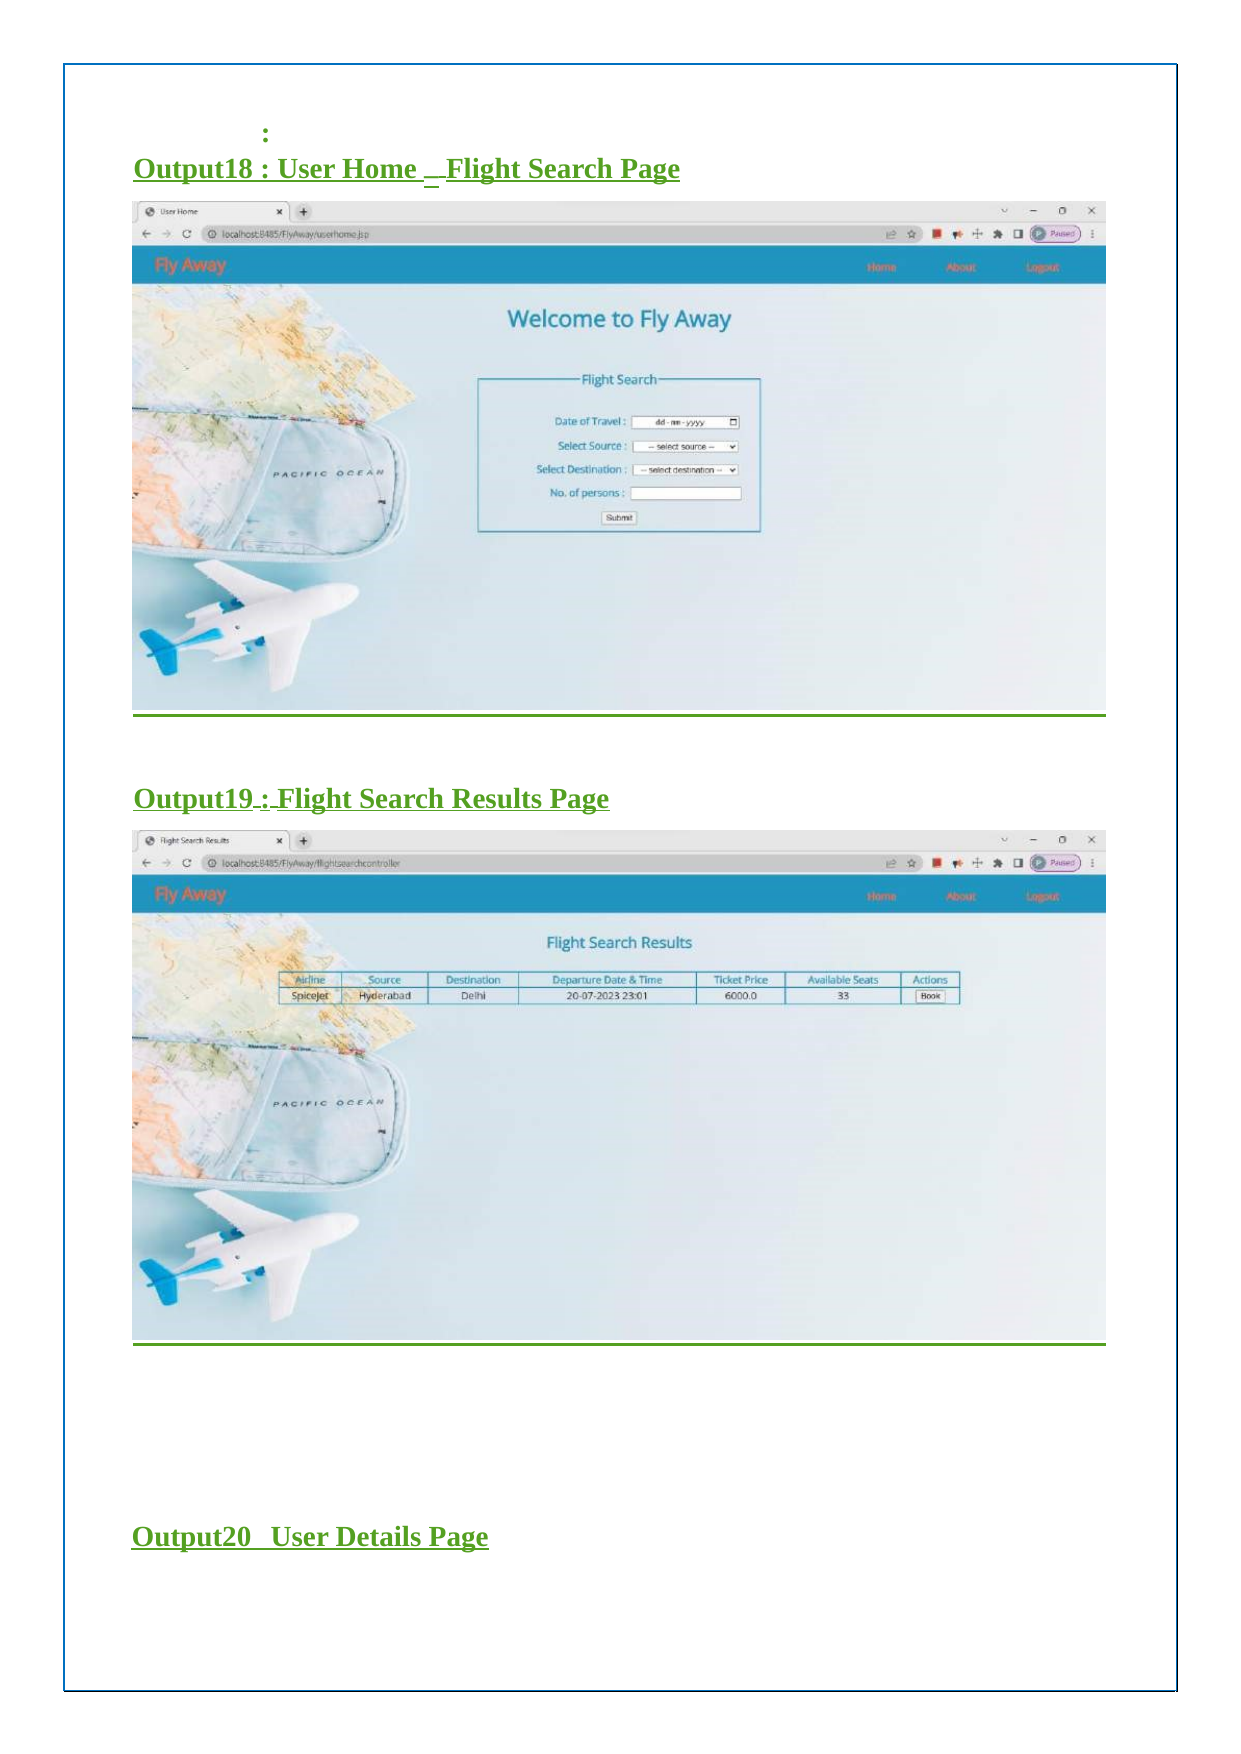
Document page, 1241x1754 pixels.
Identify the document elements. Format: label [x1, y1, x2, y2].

picture [132, 201, 1106, 710]
picture [132, 830, 1106, 1340]
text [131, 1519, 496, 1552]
